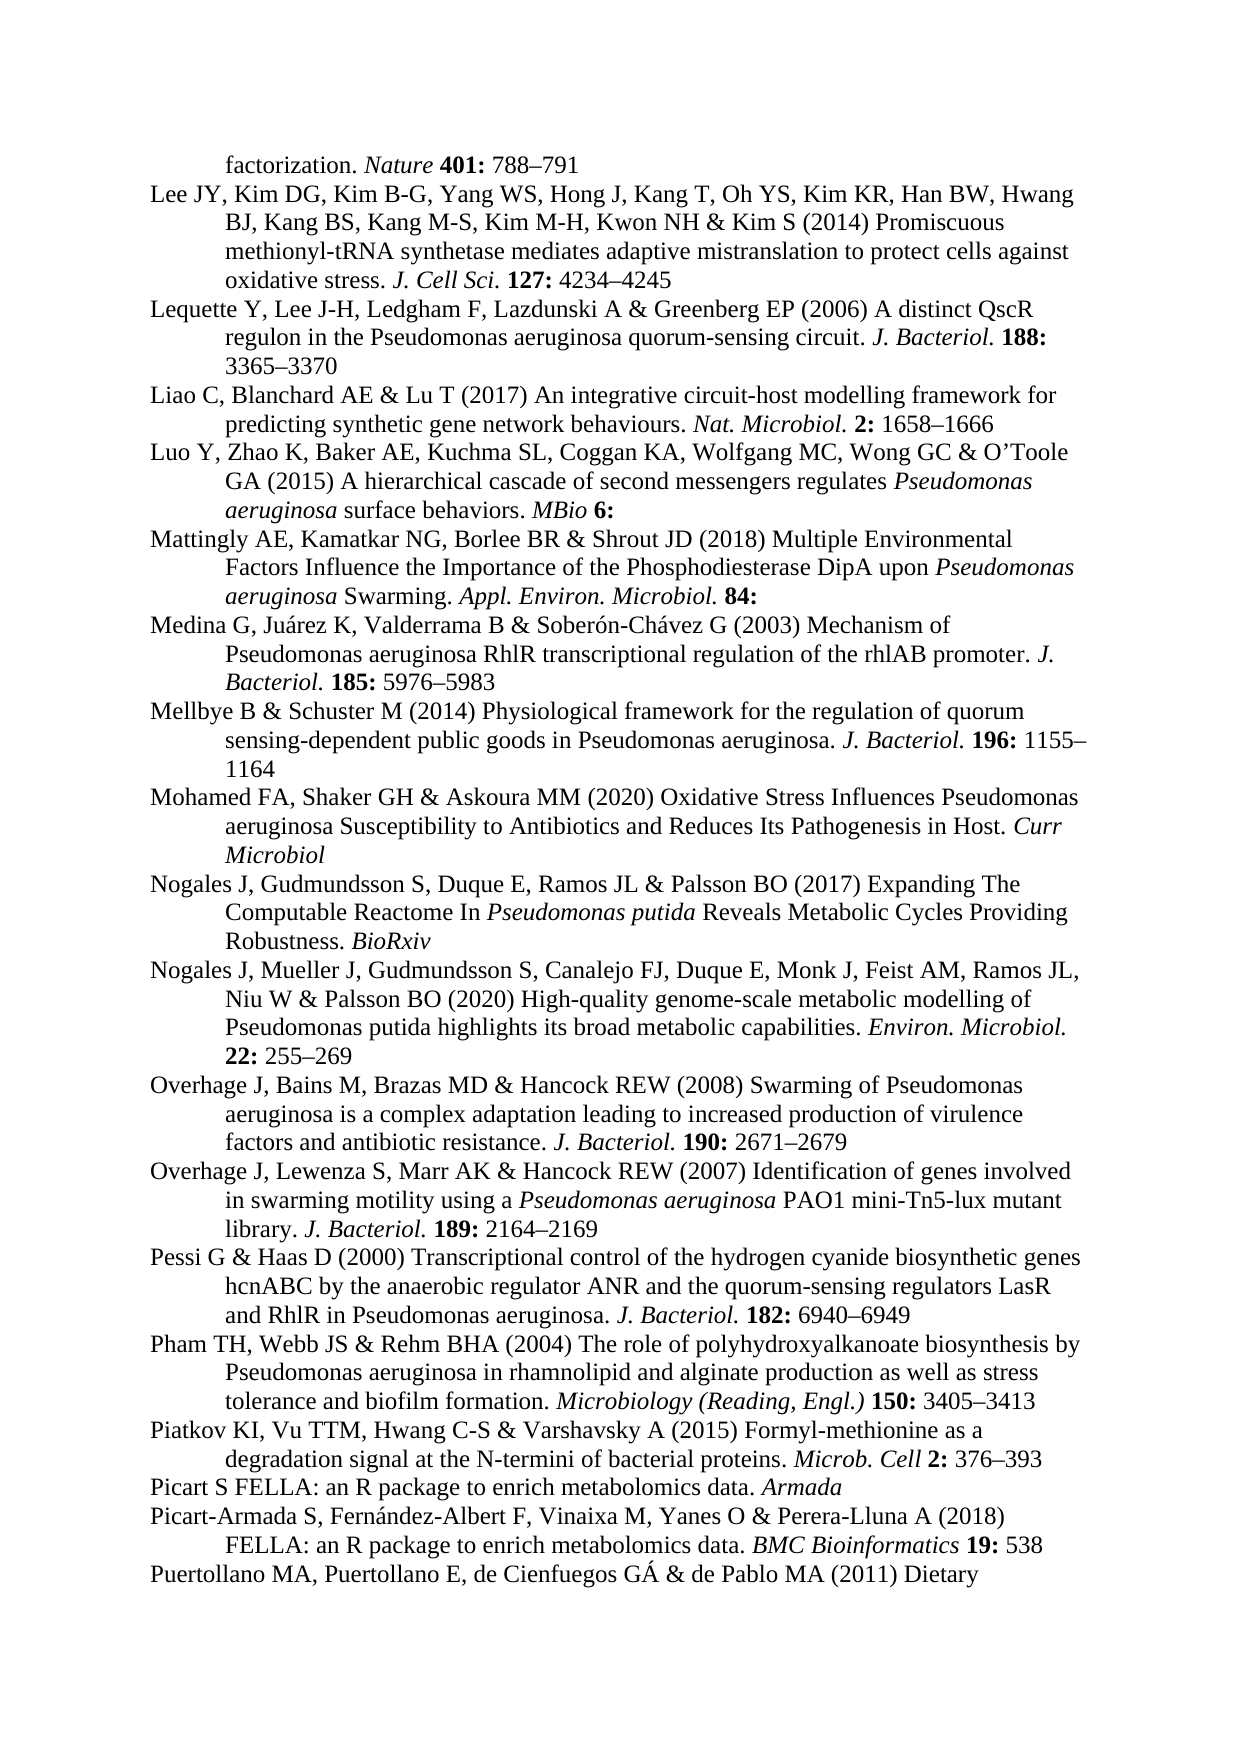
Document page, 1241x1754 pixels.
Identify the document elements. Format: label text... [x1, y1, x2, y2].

text Luo Y, Zhao K, Baker AE, Kuchma SL, Coggan KA, Wolfgang MC, Wong GC & O’Toole GA (2015) A hierarchical cascade of second messengers regulates Pseudomonas aeruginosa surface behaviors. MBio 6: [150, 437, 1090, 524]
text Overhage J, Bains M, Brazas MD & Hancock REW (2008) Swarming of Pseudomonas aeruginosa is a complex adaptation leading to increased production of virulence factors and antibiotic resistance. J. Bacteriol. 190: 2671–2679 [150, 1070, 1090, 1156]
text Mohamed FA, Shaker GH & Askoura MM (2020) Oxidative Stress Influences Pseudomonas aeruginosa Susceptibility to Antibiotics and Reduces Its Pathogenesis in Host. Curr Microbiol [150, 782, 1090, 869]
text Nogales J, Mueller J, Gudmundsson S, Canalejo FJ, Duque E, Monk J, Feist AM, Ramos JL, Niu W & Palsson BO (2020) High-quality genome-scale metabolic modelling of Pseudomonas putida highlights its broad metabolic capabilities. Environ. Microbiol. 22: 255–269 [150, 955, 1090, 1070]
text Overhage J, Lewenza S, Marr AK & Hancock REW (2007) Identification of genes involved in swarming motility using a Pseudomonas aeruginosa PAO1 mini-Tn5-lux mutant library. J. Bacteriol. 189: 2164–2169 [150, 1156, 1090, 1242]
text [150, 150, 1090, 179]
text Lequette Y, Lee J-H, Ledgham F, Lazdunski A & Greenberg EP (2006) A distinct QscR regulon in the Pseudomonas aeruginosa quorum-sensing circuit. J. Bacteriol. 188: 3365–3370 [150, 294, 1090, 380]
text Nogales J, Gudmundsson S, Duque E, Ramos JL & Palsson BO (2017) Expanding The Computable Reactome In Pseudomonas putida Reveals Metabolic Cycles Providing Robustness. BioRxiv [150, 869, 1090, 955]
text Picart-Armada S, Fernández-Albert F, Vinaixa M, Yanes O & Perera-Lluna A (2018) FELLA: an R package to enrich metabolomics data. BMC Bioinformatics 19: 538 [150, 1501, 1090, 1559]
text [150, 1559, 1090, 1587]
text Mellbye B & Schuster M (2014) Physiological framework for the regulation of quorum sensing-dependent public goods in Pseudomonas aeruginosa. J. Bacteriol. 196: 1155–1164 [150, 696, 1090, 782]
text Pessi G & Haas D (2000) Transcriptional control of the hydrogen cyanide biosynthetic genes hcnABC by the anaerobic regulator ANR and the quorum-sensing regulators LasR and RhlR in Pseudomonas aeruginosa. J. Bacteriol. 182: 6940–6949 [150, 1242, 1090, 1329]
text Picart S FELLA: an R package to enrich metabolomics data. Armada [150, 1472, 1090, 1501]
text Piatkov KI, Vu TTM, Hwang C-S & Varshavsky A (2015) Formyl-methionine as a degradation signal at the N-termini of bacterial proteins. Microb. Cell 2: 376–393 [150, 1415, 1090, 1472]
text Liao C, Blanchard AE & Lu T (2017) An integrative circuit-host modelling framework for predicting synthetic gene network behaviours. Nat. Microbiol. 2: 1658–1666 [150, 380, 1090, 437]
text Mattingly AE, Kamatkar NG, Borlee BR & Shrout JD (2018) Multiple Environmental Factors Influence the Importance of the Phosphodiesterase DipA upon Pseudomonas aeruginosa Swarming. Appl. Environ. Microbiol. 84: [150, 524, 1090, 610]
text Pham TH, Webb JS & Rehm BHA (2004) The role of polyhydroxyalkanoate biosynthesis by Pseudomonas aeruginosa in rhamnolipid and alginate production as well as stress tolerance and biofilm formation. Microbiology (Reading, Engl.) 150: 3405–3413 [150, 1329, 1090, 1415]
text Lee JY, Kim DG, Kim B-G, Yang WS, Hong J, Kang T, Oh YS, Kim KR, Han BW, Hwang BJ, Kang BS, Kang M-S, Kim M-H, Kwon NH & Kim S (2014) Promiscuous methionyl-tRNA synthetase mediates adaptive mistranslation to protect cells against oxidative stress. J. Cell Sci. 127: 4234–4245 [150, 179, 1090, 294]
text Medina G, Juárez K, Valderrama B & Soberón-Chávez G (2003) Mechanism of Pseudomonas aeruginosa RhlR transcriptional regulation of the rhlAB promoter. J. Bacteriol. 185: 5976–5983 [150, 610, 1090, 696]
